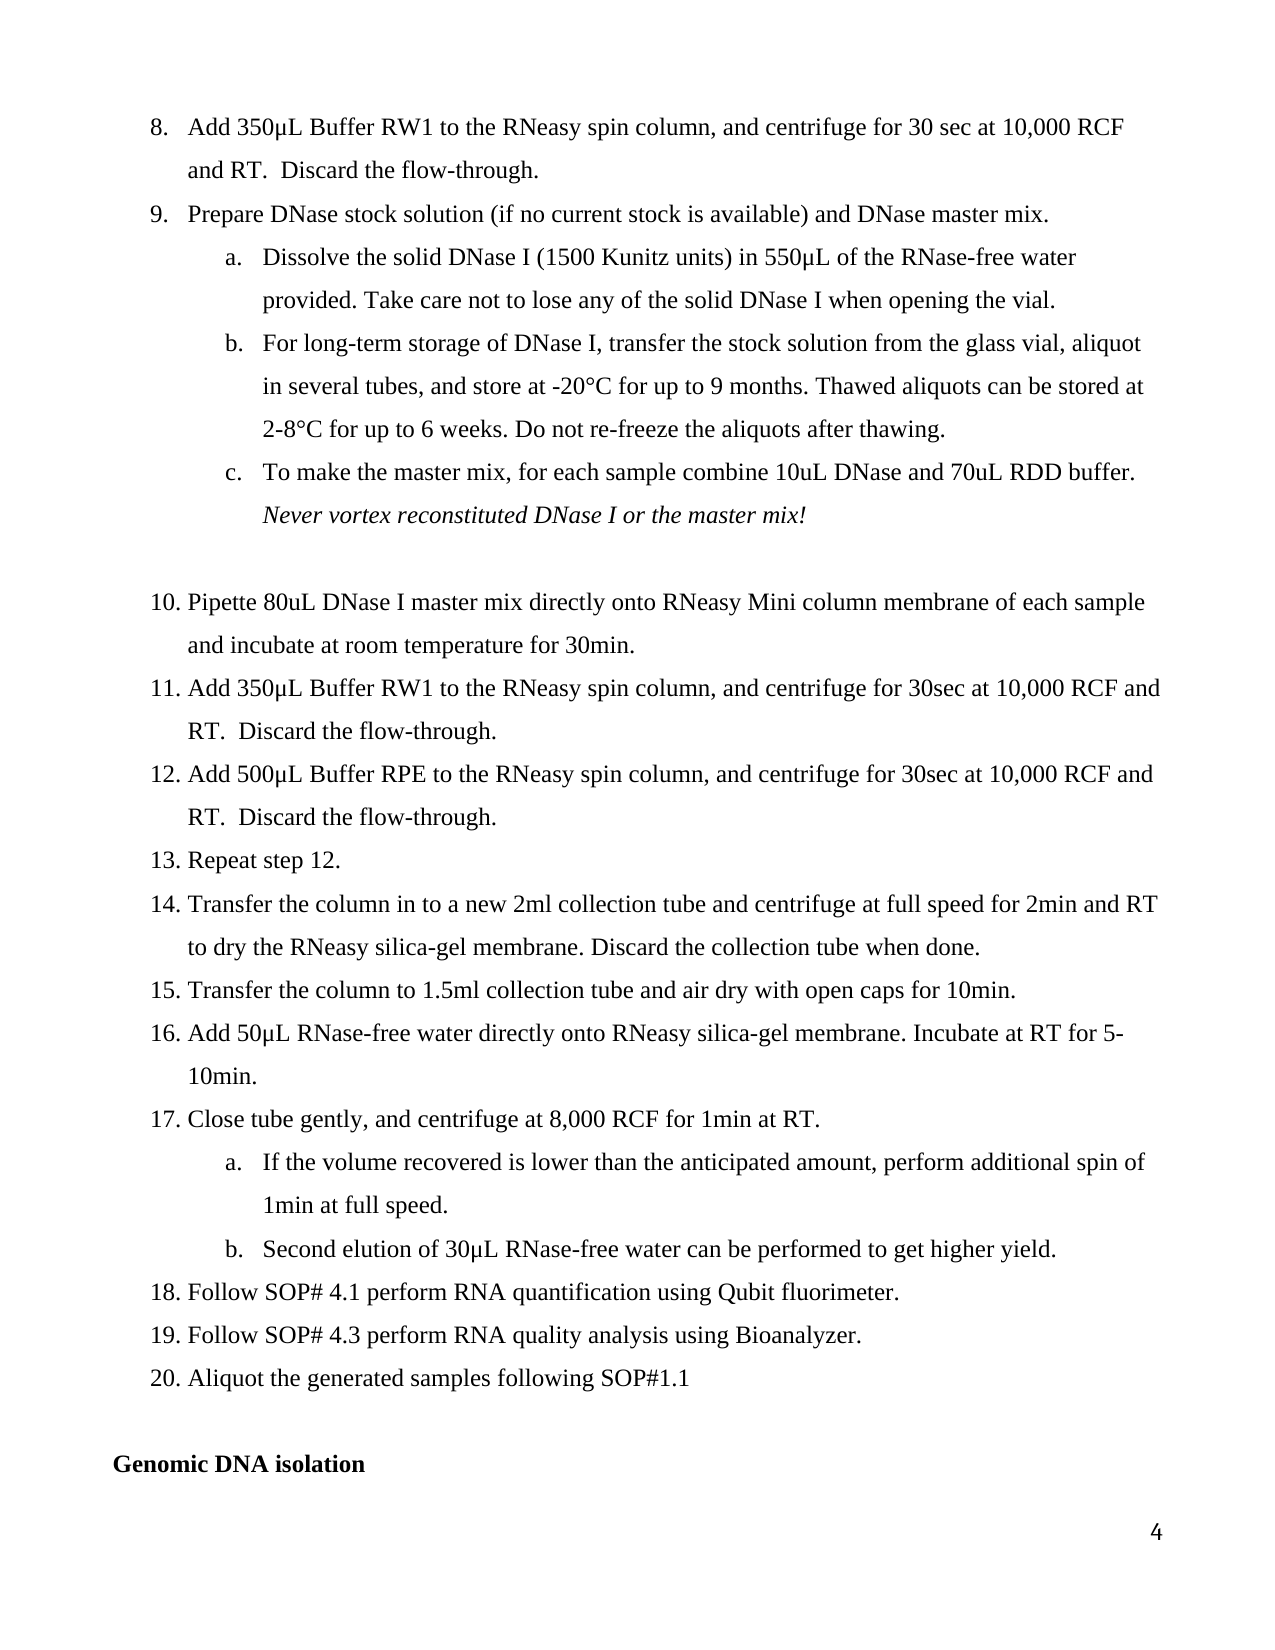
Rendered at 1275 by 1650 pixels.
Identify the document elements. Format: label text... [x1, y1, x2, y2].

list Follow SOP# 4.1 perform RNA quantification using Qubit fluorimeter. [150, 1277, 1162, 1306]
list Add 350μL Buffer RW1 to the RNeasy spin column, and centrifuge for 30 sec at 10,000 RCF and RT. Discard the flow-through. [150, 112, 1162, 184]
list Second elution of 30μL RNase-free water can be performed to get higher yield. [225, 1234, 1162, 1262]
text Genomic DNA isolation [112, 1449, 1162, 1478]
list Aliquot the generated samples following SOP#1.1 [150, 1363, 1162, 1392]
list Follow SOP# 4.3 perform RNA quality analysis using Bioanalyzer. [150, 1320, 1162, 1349]
list Close tube gently, and centrifuge at 8,000 RCF for 1min at RT. [150, 1104, 1162, 1133]
list If the volume recovered is lower than the anticipated amount, perform additional spin of 1min at full speed. [225, 1147, 1162, 1219]
list Repeat step 12. [150, 846, 1162, 874]
list Add 350μL Buffer RW1 to the RNeasy spin column, and centrifuge for 30sec at 10,000 RCF and RT. Discard the flow-through. [150, 673, 1162, 745]
list Prepare DNase stock solution (if no current stock is available) and DNase master mix. [150, 199, 1162, 227]
list For long-term storage of DNase I, transfer the stock solution from the glass vial, aliquot in several tubes, and store at -20°C for up to 9 months. Thawed aliquots can be stored at 2-8°C for up to 6 weeks. Do not re-freeze the aliquots after thawing. [225, 328, 1162, 443]
list Transfer the column to 1.5ml collection tube and air dry with open caps for 10min. [150, 975, 1162, 1004]
list Transfer the column in to a new 2ml collection tube and centrifuge at full speed for 2min and RT to dry the RNeasy silica-gel membrane. Discard the collection tube when done. [150, 889, 1162, 961]
list Add 50μL RNase-free water directly onto RNeasy silica-gel membrane. Incubate at RT for 5-10min. [150, 1018, 1162, 1090]
list To make the master mix, for each sample combine 10uL DNase and 70uL RDD buffer. [225, 457, 1162, 486]
list Pipette 80uL DNase I master mix directly onto RNeasy Mini column membrane of each sample and incubate at room temperature for 30min. [150, 587, 1162, 659]
list Add 500μL Buffer RPE to the RNeasy spin column, and centrifuge for 30sec at 10,000 RCF and RT. Discard the flow-through. [150, 759, 1162, 831]
list Dissolve the solid DNase I (1500 Kunitz units) in 550μL of the RNase-free water provided. Take care not to lose any of the solid DNase I when opening the vial. [225, 242, 1162, 314]
text Never vortex reconstituted DNase I or the master mix! [187, 501, 1162, 529]
